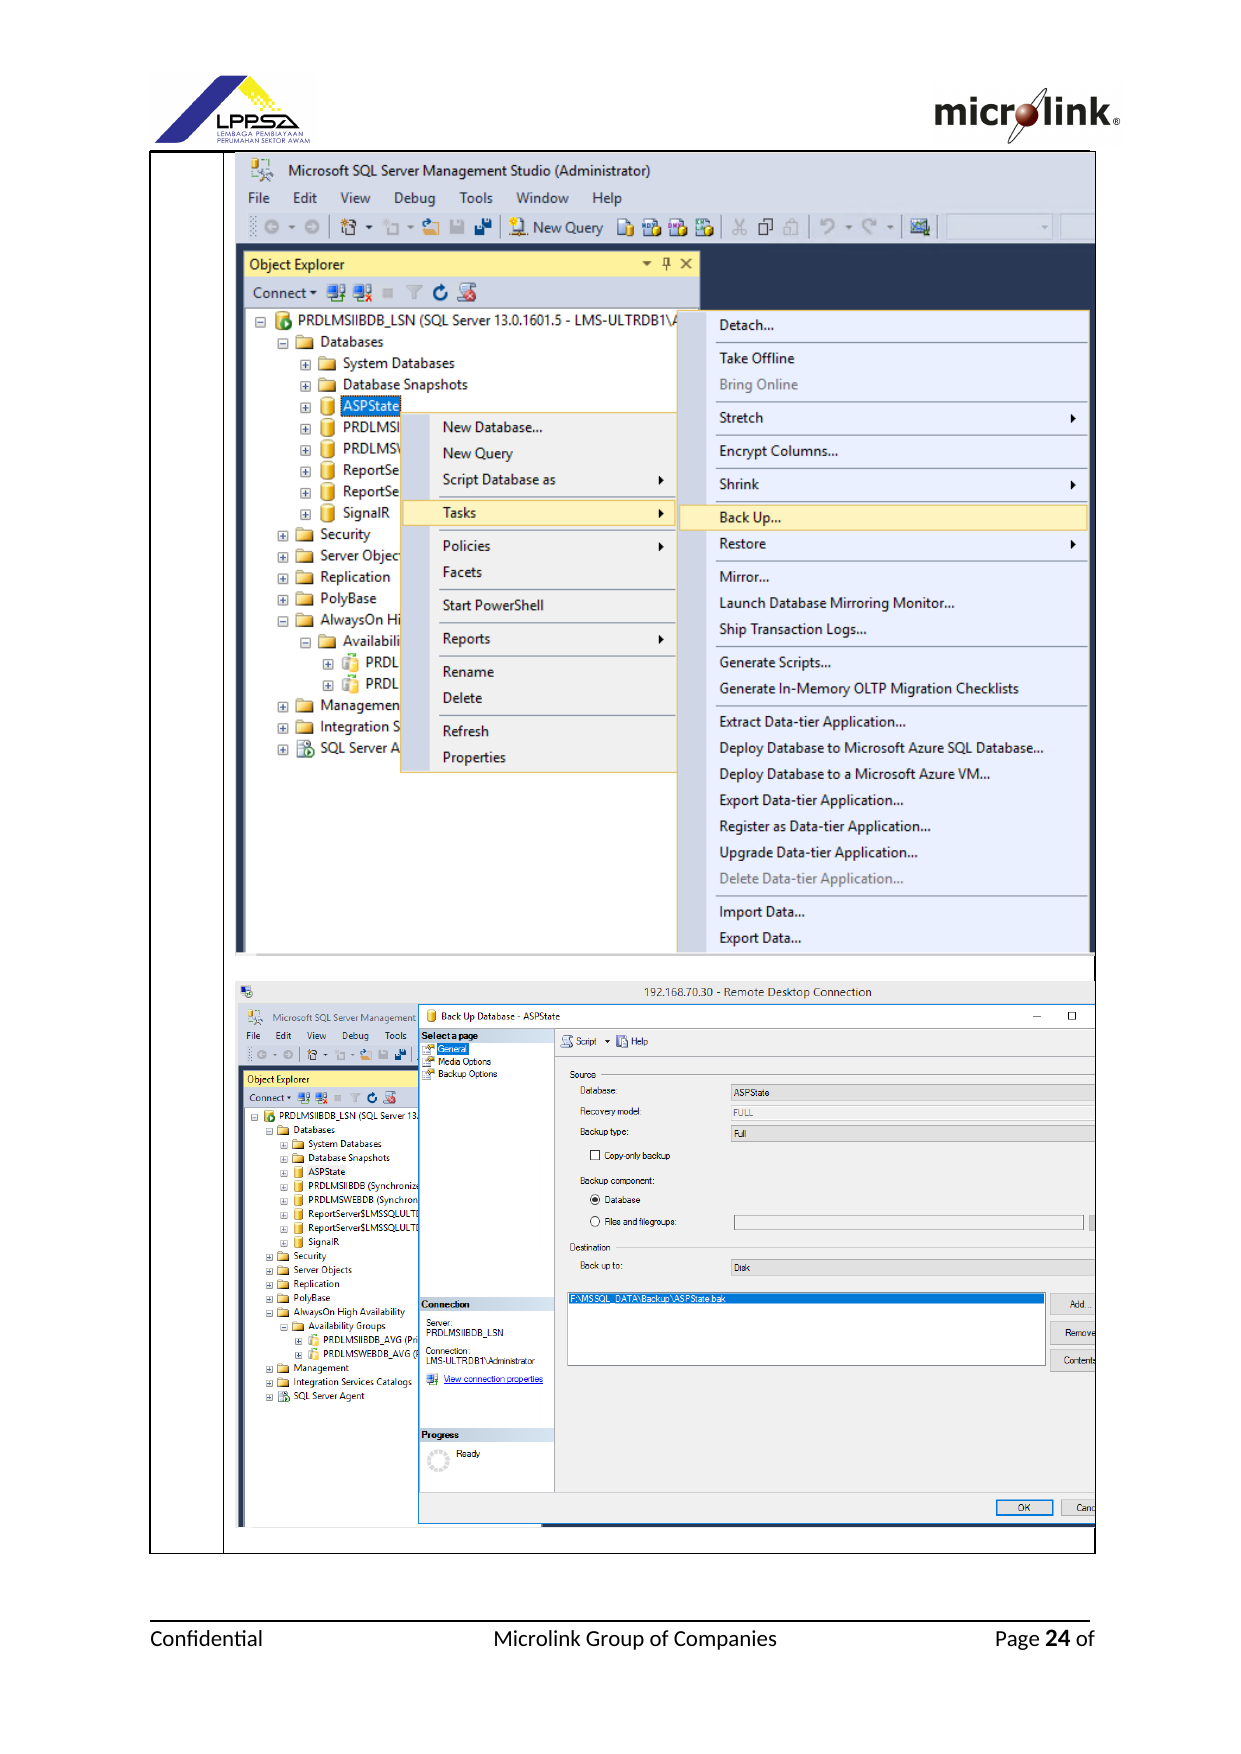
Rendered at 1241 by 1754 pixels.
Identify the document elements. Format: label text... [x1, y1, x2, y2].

picture [235, 981, 1095, 1528]
table_header Ensure to perform a full backup of the respective DB instance first [224, 153, 1094, 1553]
table_header 1 [151, 153, 223, 1553]
picture [150, 73, 319, 148]
picture [930, 81, 1125, 148]
picture [235, 152, 1095, 956]
